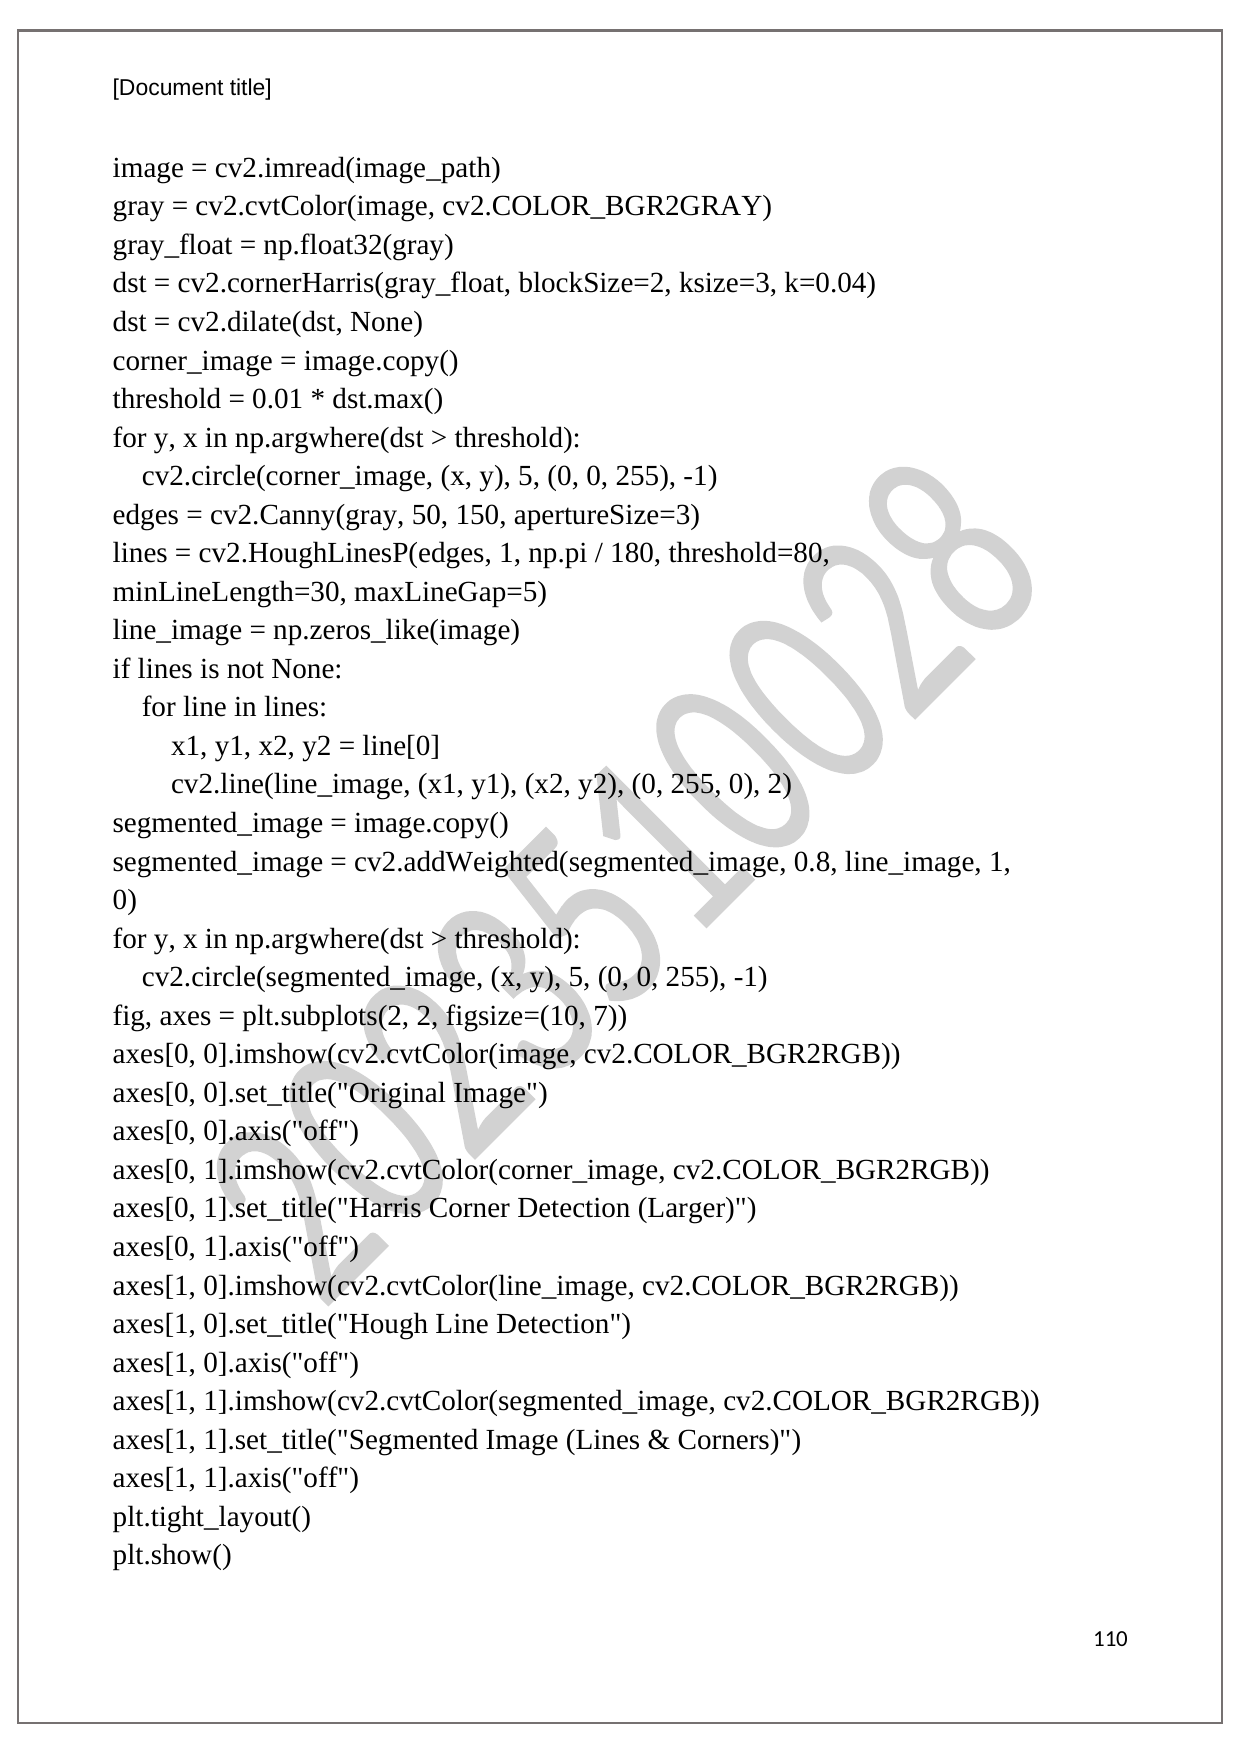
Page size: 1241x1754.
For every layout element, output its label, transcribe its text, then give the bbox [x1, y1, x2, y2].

text axes[1, 1].set_title("Segmented Image (Lines & Corners)") [112, 1422, 1128, 1455]
text fig, axes = plt.subplots(2, 2, figsize=(10, 7)) [112, 998, 1128, 1031]
text axes[0, 0].set_title("Original Image") [112, 1075, 1128, 1108]
text for line in lines: [112, 689, 1128, 723]
text for y, x in np.argwhere(dst > threshold): [112, 420, 1128, 453]
text cv2.circle(segmented_image, (x, y), 5, (0, 0, 255), -1) [112, 959, 1128, 993]
text axes[0, 1].imshow(cv2.cvtColor(corner_image, cv2.COLOR_BGR2RGB)) [112, 1152, 1128, 1186]
text segmented_image = cv2.addWeighted(segmented_image, 0.8, line_image, 1, [112, 844, 1128, 877]
text axes[0, 1].axis("off") [112, 1229, 1128, 1263]
text segmented_image = image.copy() [112, 805, 1128, 839]
text for y, x in np.argwhere(dst > threshold): [112, 921, 1128, 954]
text x1, y1, x2, y2 = line[0] [112, 728, 1128, 762]
text image = cv2.imread(image_path) [112, 150, 1128, 183]
text axes[1, 0].set_title("Hough Line Detection") [112, 1306, 1128, 1340]
text axes[1, 0].axis("off") [112, 1345, 1128, 1378]
text minLineLength=30, maxLineGap=5) [112, 574, 1128, 607]
text 0) [112, 882, 1128, 916]
text plt.tight_layout() [112, 1499, 1128, 1532]
text gray_float = np.float32(gray) [112, 227, 1128, 261]
text threshold = 0.01 * dst.max() [112, 381, 1128, 415]
text axes[0, 0].imshow(cv2.cvtColor(image, cv2.COLOR_BGR2RGB)) [112, 1036, 1128, 1070]
text cv2.circle(corner_image, (x, y), 5, (0, 0, 255), -1) [112, 458, 1128, 492]
text corner_image = image.copy() [112, 343, 1128, 376]
text gray = cv2.cvtColor(image, cv2.COLOR_BGR2GRAY) [112, 188, 1128, 222]
text lines = cv2.HoughLinesP(edges, 1, np.pi / 180, threshold=80, [112, 535, 1128, 569]
text axes[0, 0].axis("off") [112, 1113, 1128, 1147]
text axes[0, 1].set_title("Harris Corner Detection (Larger)") [112, 1191, 1128, 1224]
text plt.show() [112, 1537, 1128, 1571]
text axes[1, 0].imshow(cv2.cvtColor(line_image, cv2.COLOR_BGR2RGB)) [112, 1268, 1128, 1301]
text line_image = np.zeros_like(image) [112, 612, 1128, 646]
text axes[1, 1].axis("off") [112, 1460, 1128, 1494]
text dst = cv2.cornerHarris(gray_float, blockSize=2, ksize=3, k=0.04) [112, 266, 1128, 299]
text axes[1, 1].imshow(cv2.cvtColor(segmented_image, cv2.COLOR_BGR2RGB)) [112, 1383, 1128, 1417]
text edges = cv2.Canny(gray, 50, 150, apertureSize=3) [112, 497, 1128, 530]
text if lines is not None: [112, 651, 1128, 684]
text dst = cv2.dilate(dst, None) [112, 304, 1128, 338]
text cv2.line(line_image, (x1, y1), (x2, y2), (0, 255, 0), 2) [112, 767, 1128, 800]
